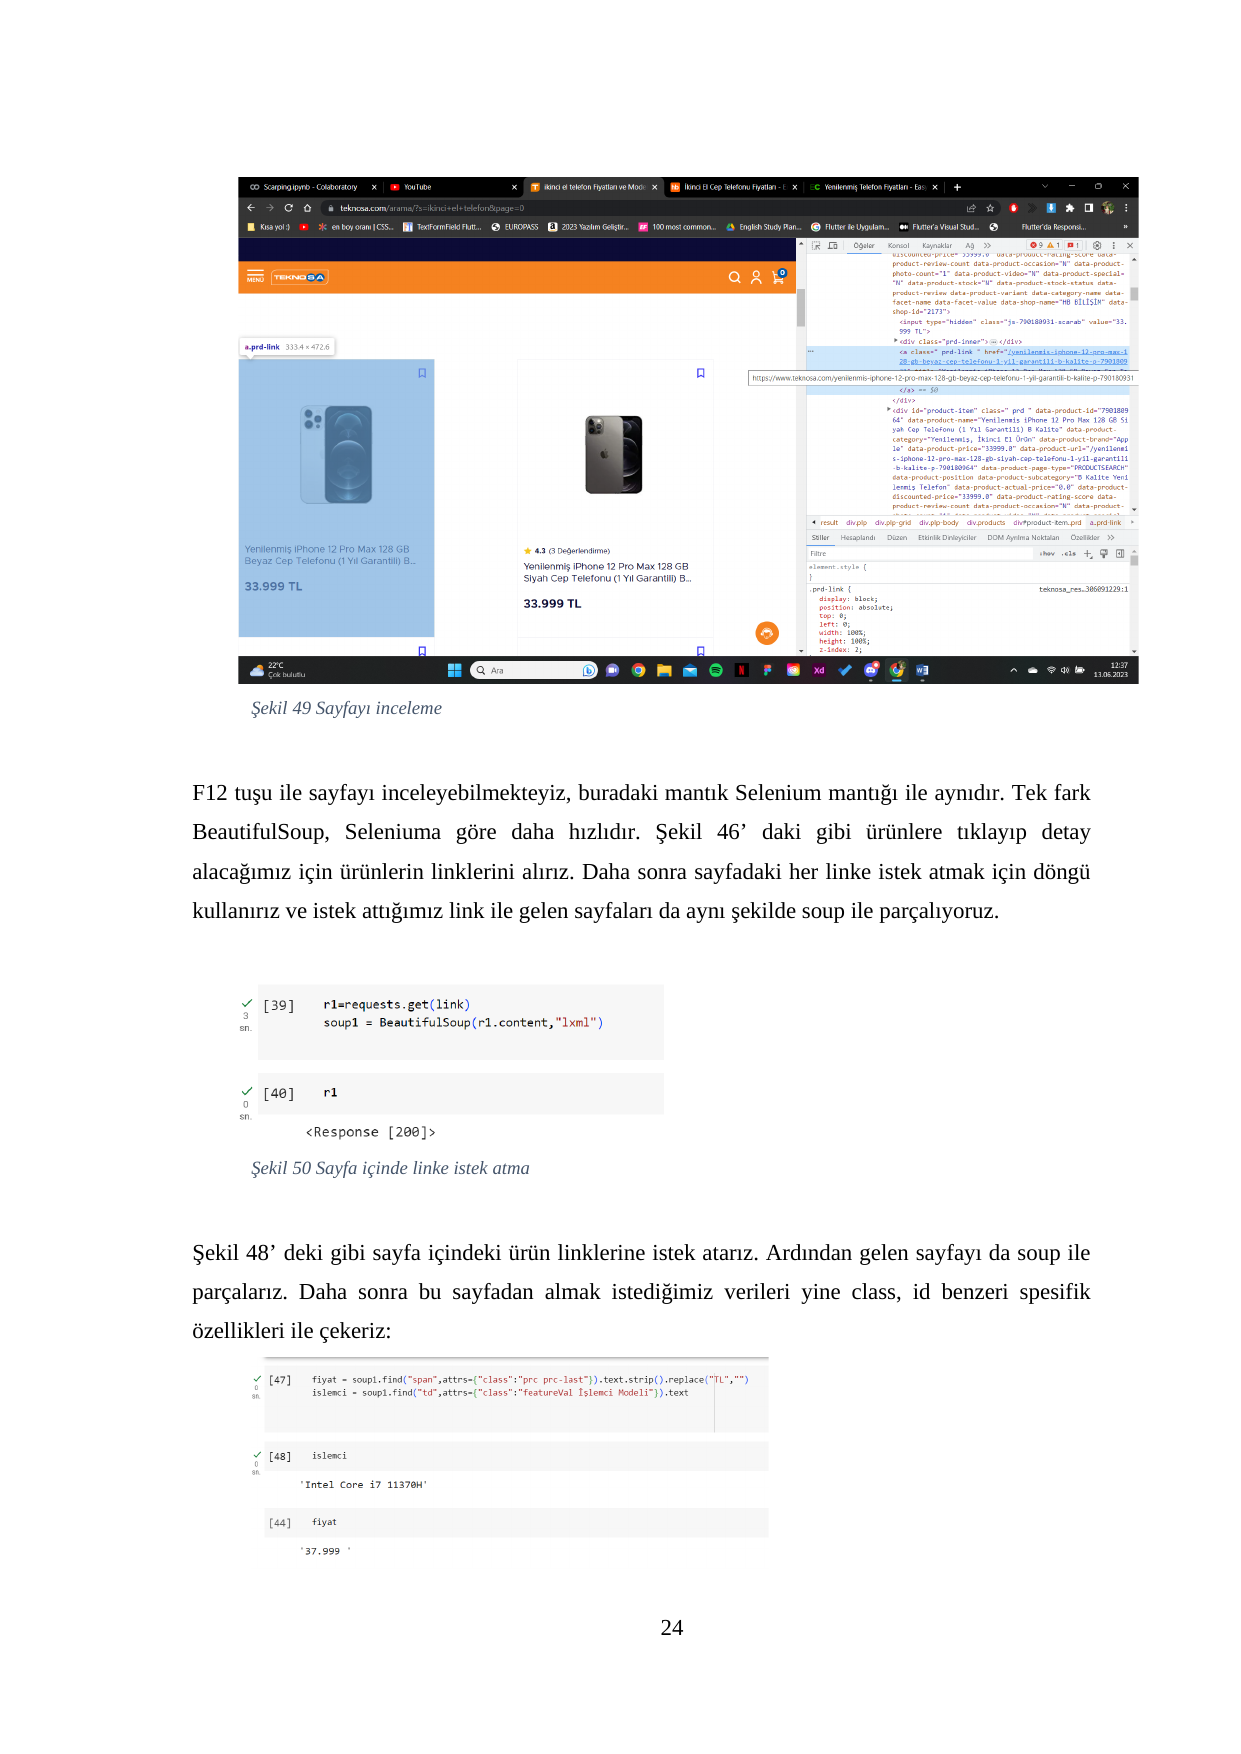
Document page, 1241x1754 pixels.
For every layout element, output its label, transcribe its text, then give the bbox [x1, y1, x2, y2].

picture [251, 1357, 769, 1569]
text Şekil 48’ deki gibi sayfa içindeki ürün linklerine istek atarız. Ardından gelen sayfayı da soup ile parçalarız. Daha sonra bu sayfadan almak istediğimiz verileri yine class, id benzeri spesifik özellikleri ile çekeriz: [192, 1239, 1092, 1344]
picture [238, 177, 1139, 684]
picture [238, 976, 664, 1144]
text F12 tuşu ile sayfayı inceleyebilmekteyiz, buradaki mantık Selenium mantığı ile aynıdır. Tek fark BeautifulSoup, Seleniuma göre daha hızlıdır. Şekil 46’ daki gibi ürünlere tıklayıp detay alacağımız için ürünlerin linklerini alırız. Daha sonra sayfadaki her linke istek atmak için döngü kullanırız ve istek attığımız link ile gelen sayfaları da aynı şekilde soup ile parçalıyoruz. [192, 779, 1092, 923]
